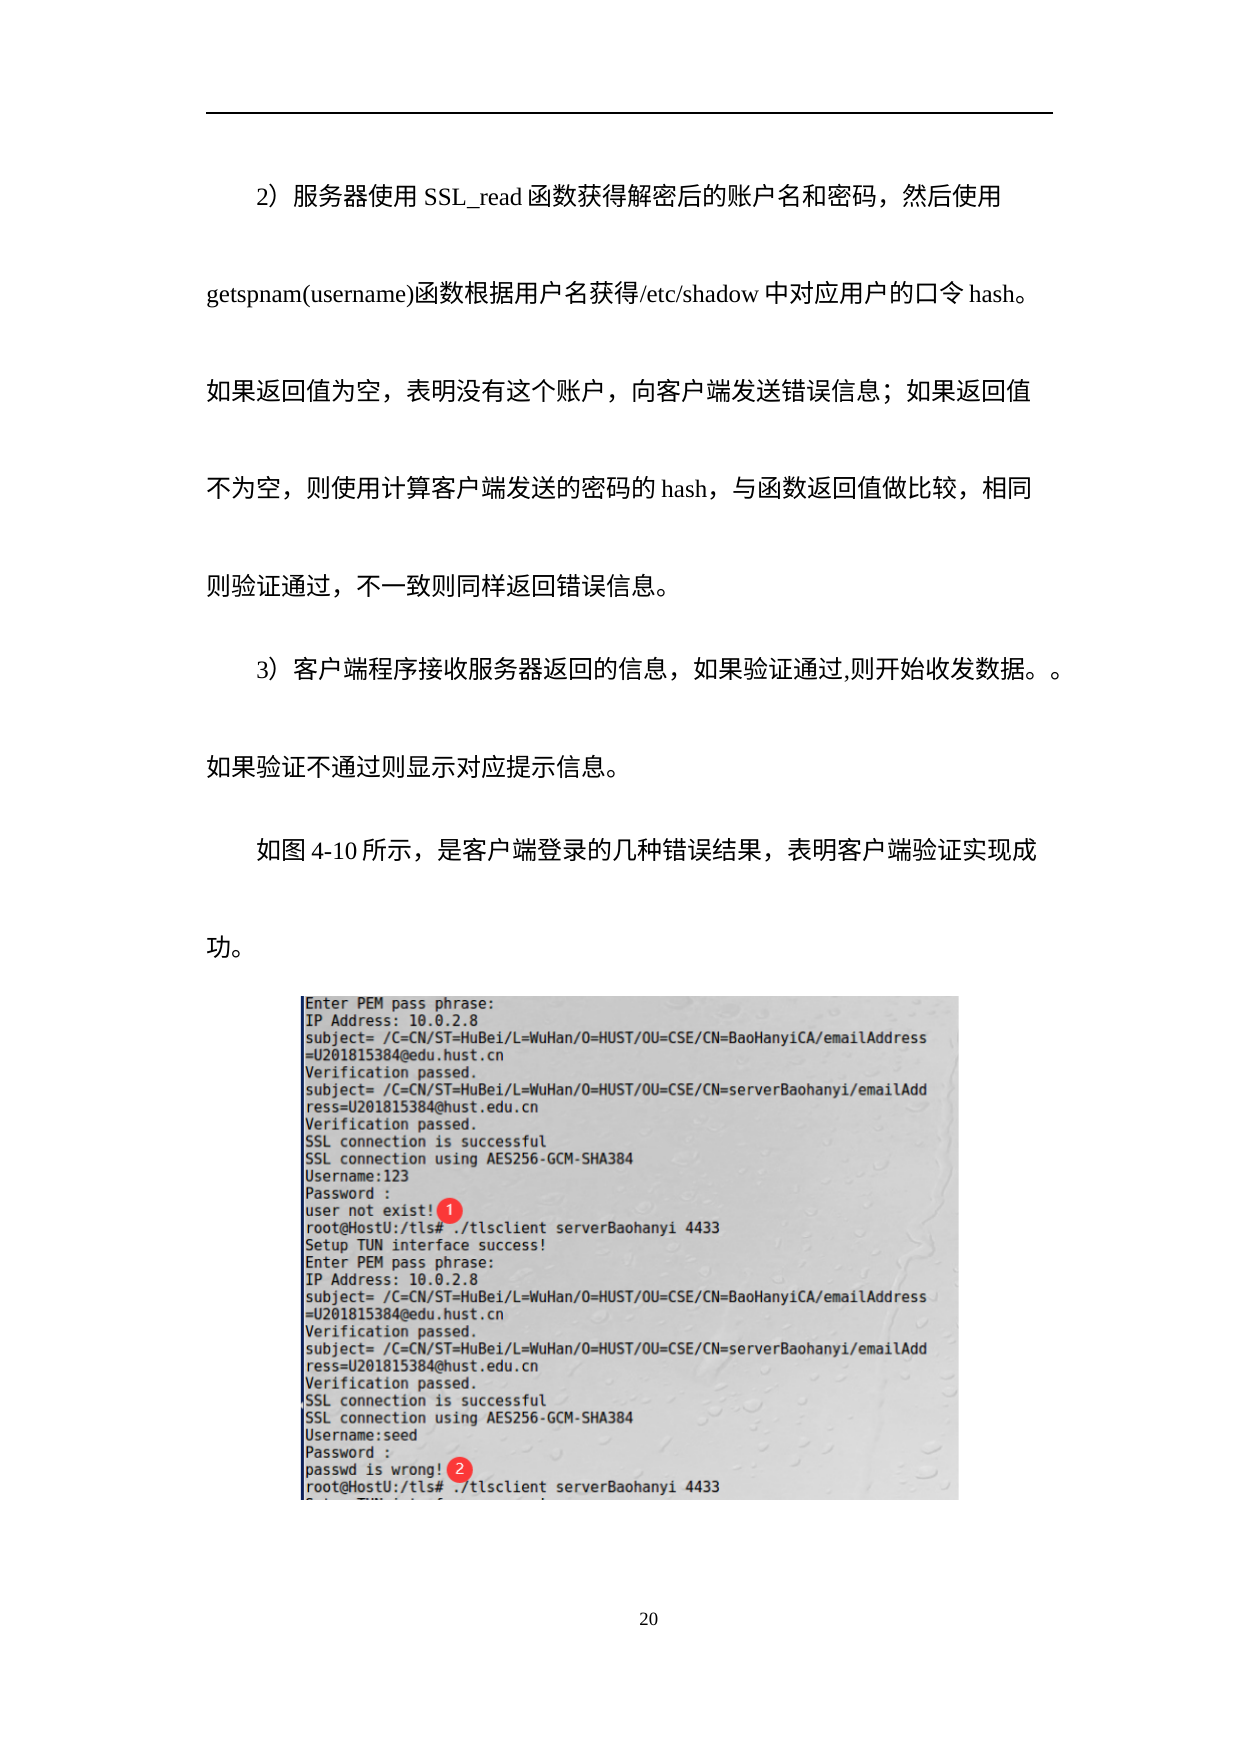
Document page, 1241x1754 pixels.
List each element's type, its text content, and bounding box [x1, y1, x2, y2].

text 如图4-10所示，是客户端登录的几种错误结果，表明客户端验证实现成功。 [206, 816, 1053, 978]
picture [300, 996, 959, 1500]
text 2）服务器使用SSL_read函数获得解密后的账户名和密码，然后使用getspnam(username)函数根据用户名获得/etc/shadow中对应用户的口令hash。如果返回值为空，表明没有这个账户，向客户端发送错误信息；如果返回值不为空，则使用计算客户端发送的密码的hash，与函数返回值做比较，相同则验证通过，不一致则同样返回错误信息。 [206, 162, 1053, 617]
text 3）客户端程序接收服务器返回的信息，如果验证通过,则开始收发数据。。如果验证不通过则显示对应提示信息。 [206, 635, 1053, 798]
